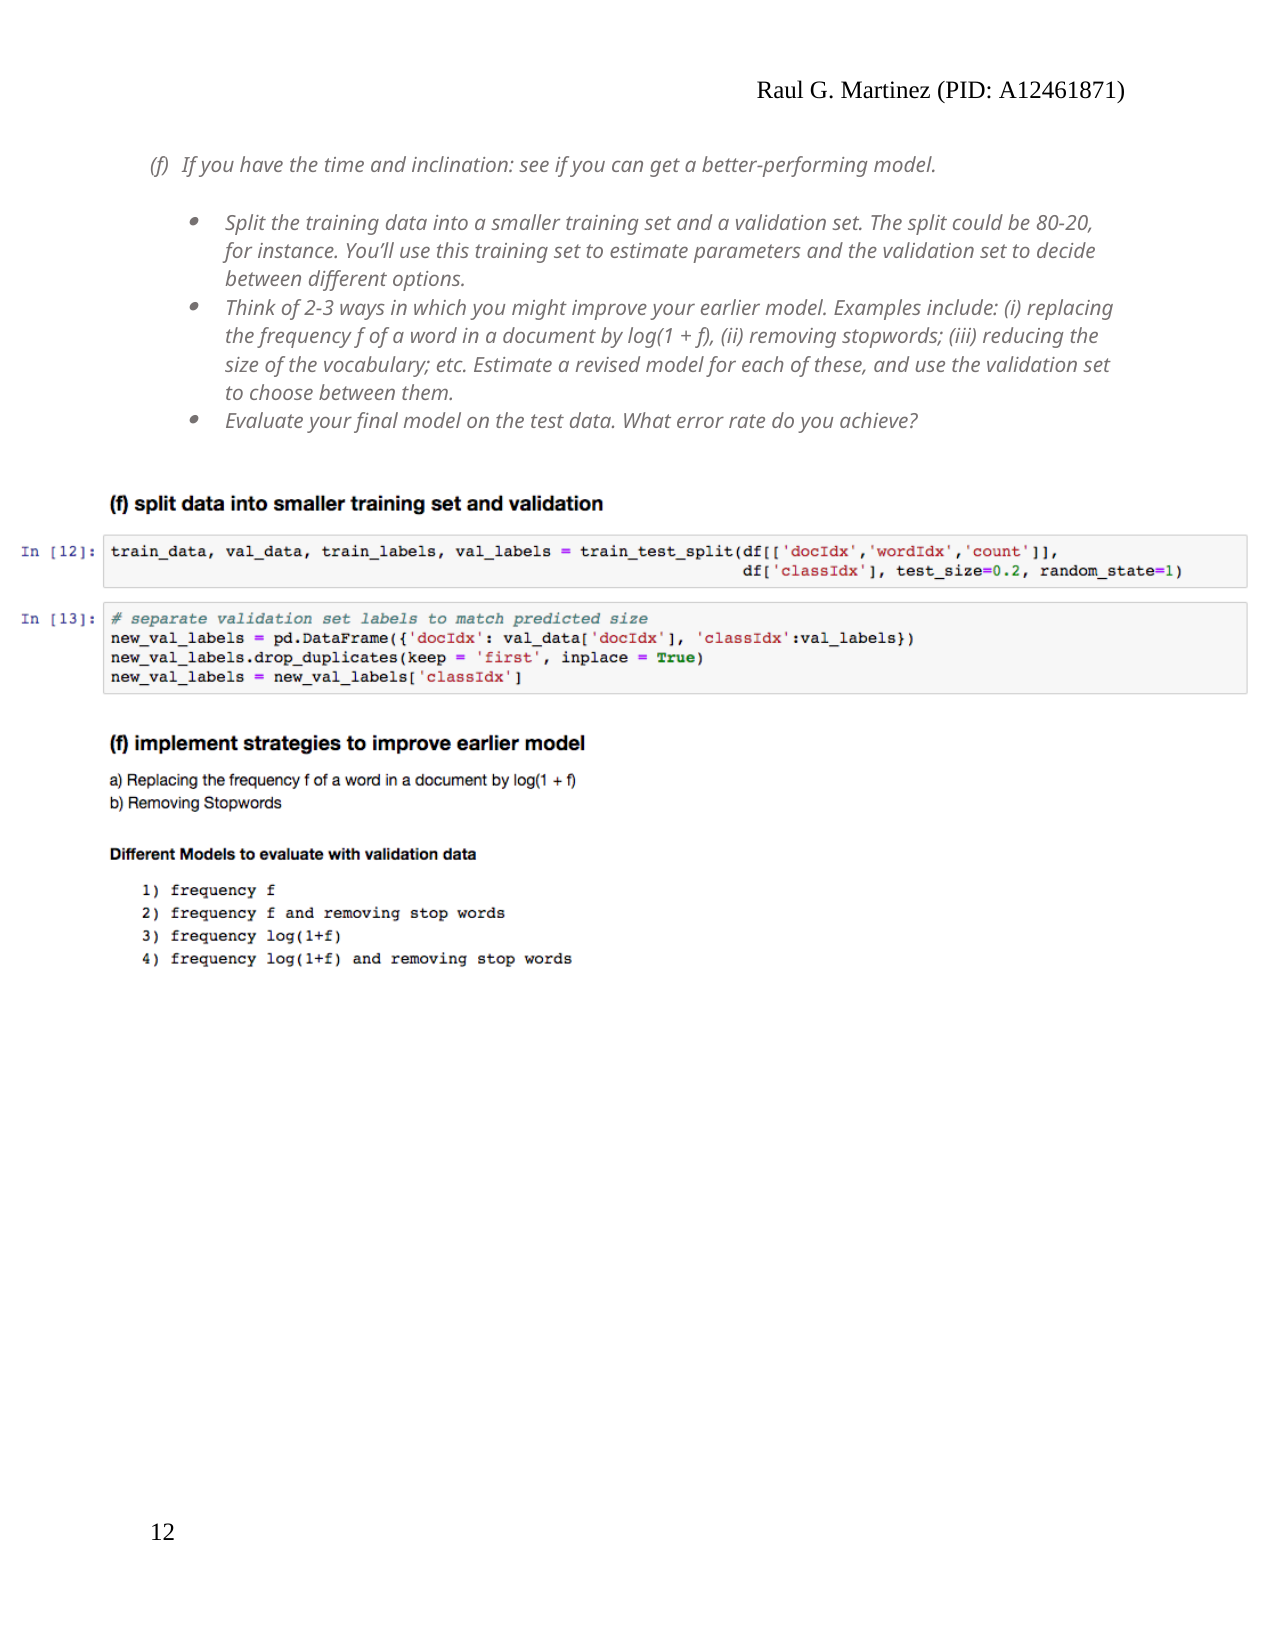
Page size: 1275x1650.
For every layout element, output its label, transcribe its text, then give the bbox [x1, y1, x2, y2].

text (f) If you have the time and inclination: see if you can get a better-performing model. [150, 150, 1125, 178]
list Evaluate your final model on the test data. What error rate do you achieve? [187, 407, 1125, 435]
list Split the training data into a smaller training set and a validation set. The split could be 80-20, for instance. You’ll use this training set to estimate parameters and the validation set to decide between different options. [187, 208, 1125, 293]
picture [13, 481, 1258, 991]
list Think of 2-3 ways in which you might improve your earlier model. Examples include: (i) replacing the frequency f of a word in a document by log(1 + f), (ii) removing stopwords; (iii) reducing the size of the vocabulary; etc. Estimate a revised model for each of these, and use the validation set to choose between them. [187, 293, 1125, 407]
